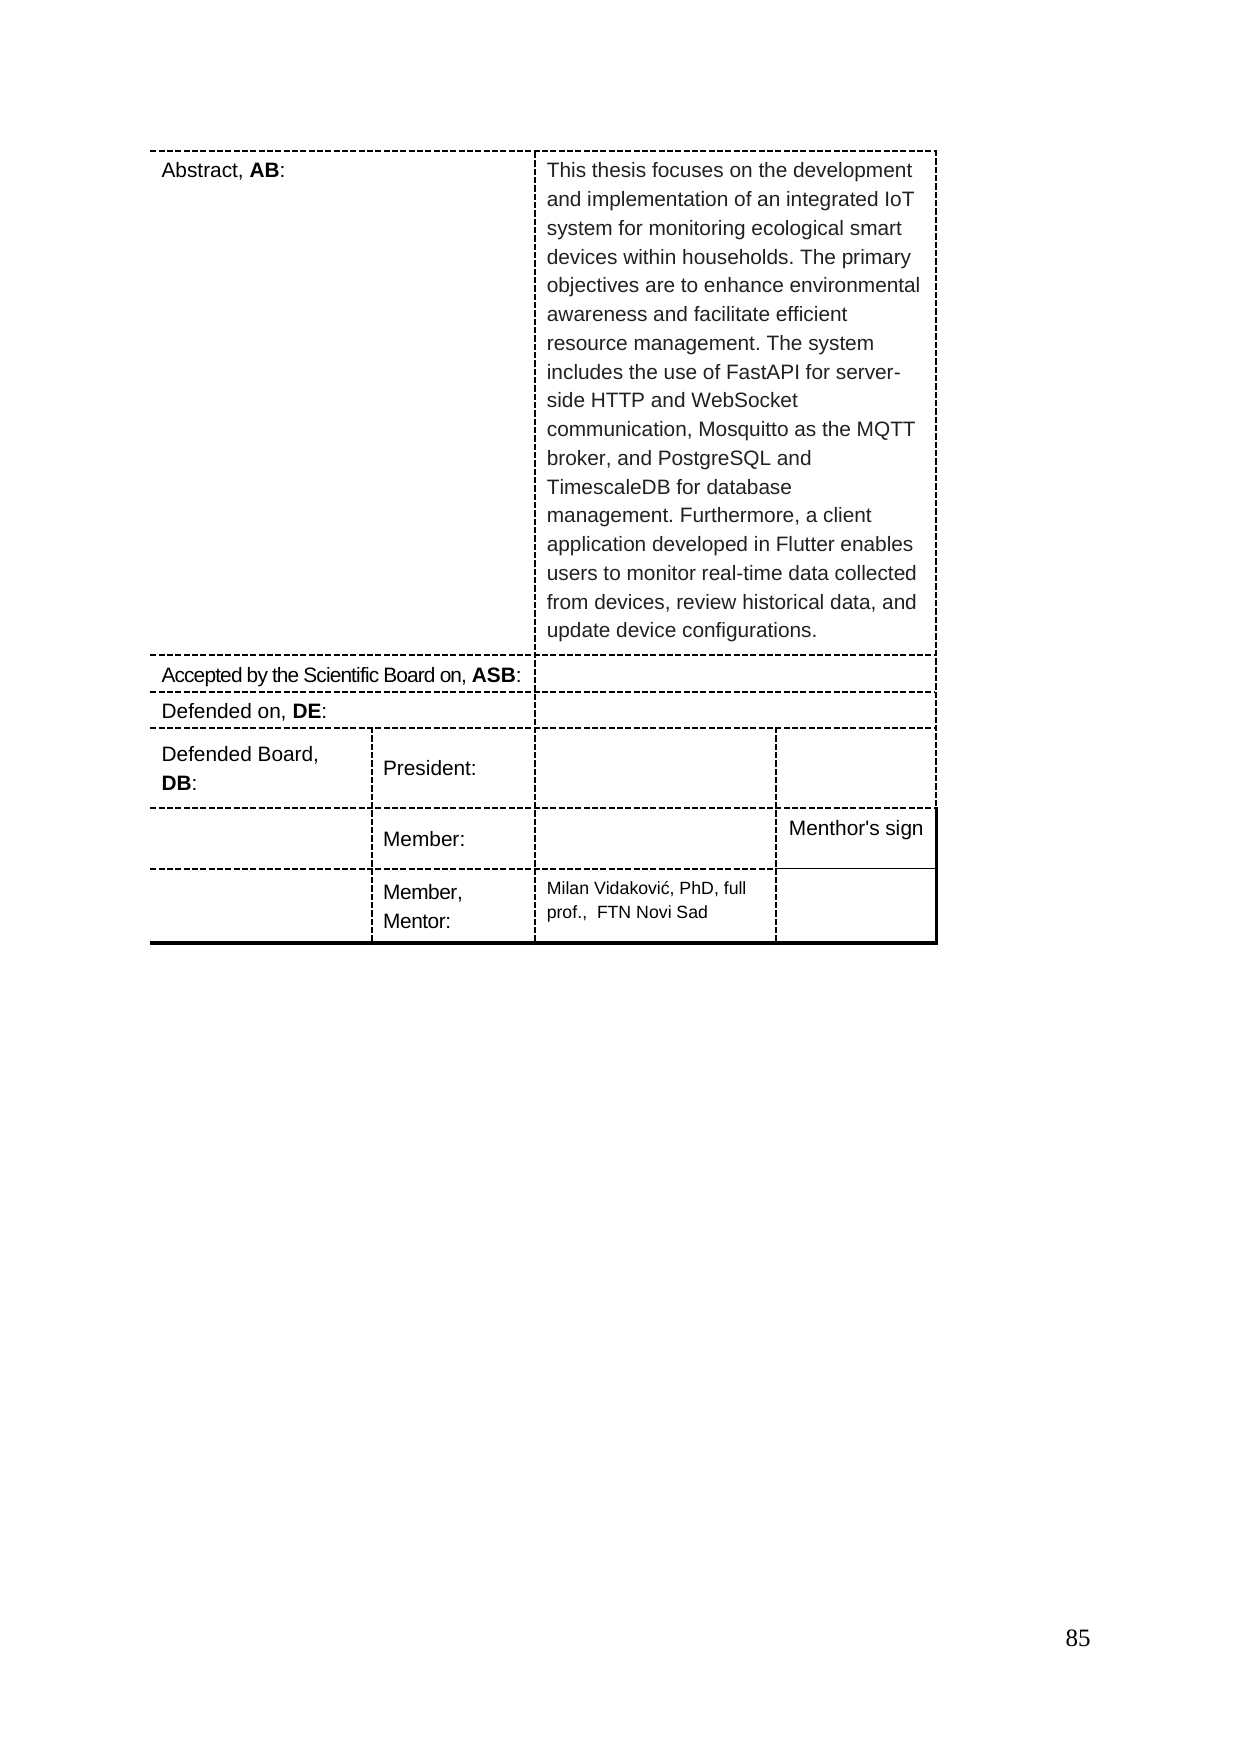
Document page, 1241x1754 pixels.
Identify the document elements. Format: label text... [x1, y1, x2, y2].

table_cell Accepted by the Scientific Board on, ASB: [150, 654, 535, 691]
table_cell [535, 807, 776, 868]
table_cell Milan Vidaković, PhD, full prof., FTN Novi Sad [535, 868, 776, 941]
table_cell Member, Mentor: [372, 868, 535, 941]
table_cell [150, 868, 372, 941]
table_cell President: [372, 727, 535, 807]
table_cell This thesis focuses on the development and implementation of an integrated IoT system for monitoring ecological smart devices within households. The primary objectives are to enhance environmental awareness and facilitate efficient resource management. The system includes the use of FastAPI for server-side HTTP and WebSocket communication, Mosquitto as the MQTT broker, and PostgreSQL and TimescaleDB for database management. Furthermore, a client application developed in Flutter enables users to monitor real-time data collected from devices, review historical data, and update device configurations. [535, 150, 936, 654]
table_cell Member: [372, 807, 535, 868]
table_cell Abstract, AB: [150, 150, 535, 654]
table_cell [776, 869, 935, 941]
table_cell Defended Board, DB: [150, 727, 372, 807]
table_cell [535, 654, 936, 691]
table_cell Defended on, DE: [150, 691, 535, 727]
table_cell Menthor's sign [776, 807, 935, 868]
table_cell [535, 727, 776, 807]
table_cell [150, 807, 372, 868]
table_cell [535, 691, 936, 727]
table_cell [776, 727, 936, 807]
